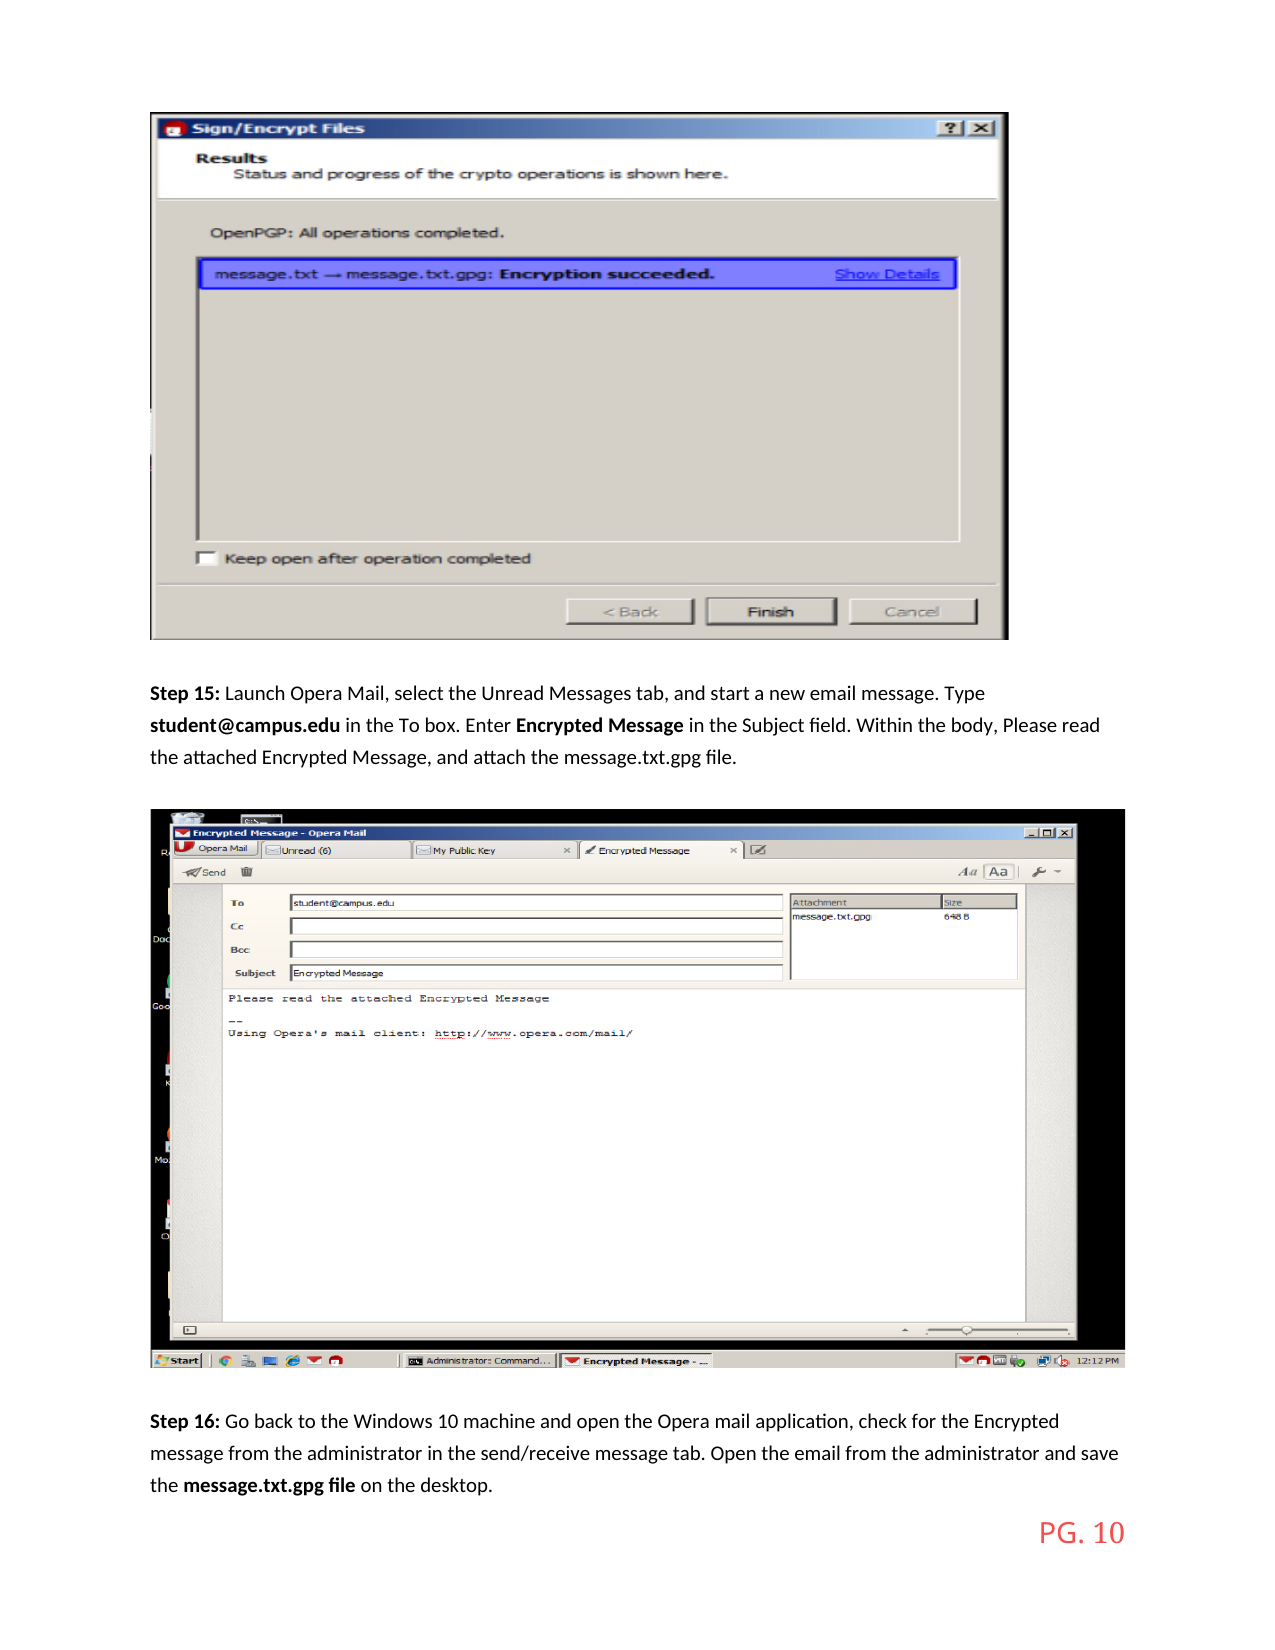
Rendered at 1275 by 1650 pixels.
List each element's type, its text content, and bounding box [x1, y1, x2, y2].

picture [150, 809, 1125, 1368]
text Step 16: Go back to the Windows 10 machine and open the Opera mail application, check for the Encrypted message from the administrator in the send/receive message tab. Open the email from the administrator and save the message.txt.gpg file on the desktop. [150, 1408, 1125, 1497]
text Step 15: Launch Opera Mail, select the Unread Messages tab, and start a new email message. Type student@campus.edu in the To box. Enter Encrypted Message in the Subject field. Within the body, Please read the attached Encrypted Message, and attach the message.txt.gpg file. [150, 680, 1125, 769]
picture [150, 112, 1009, 640]
